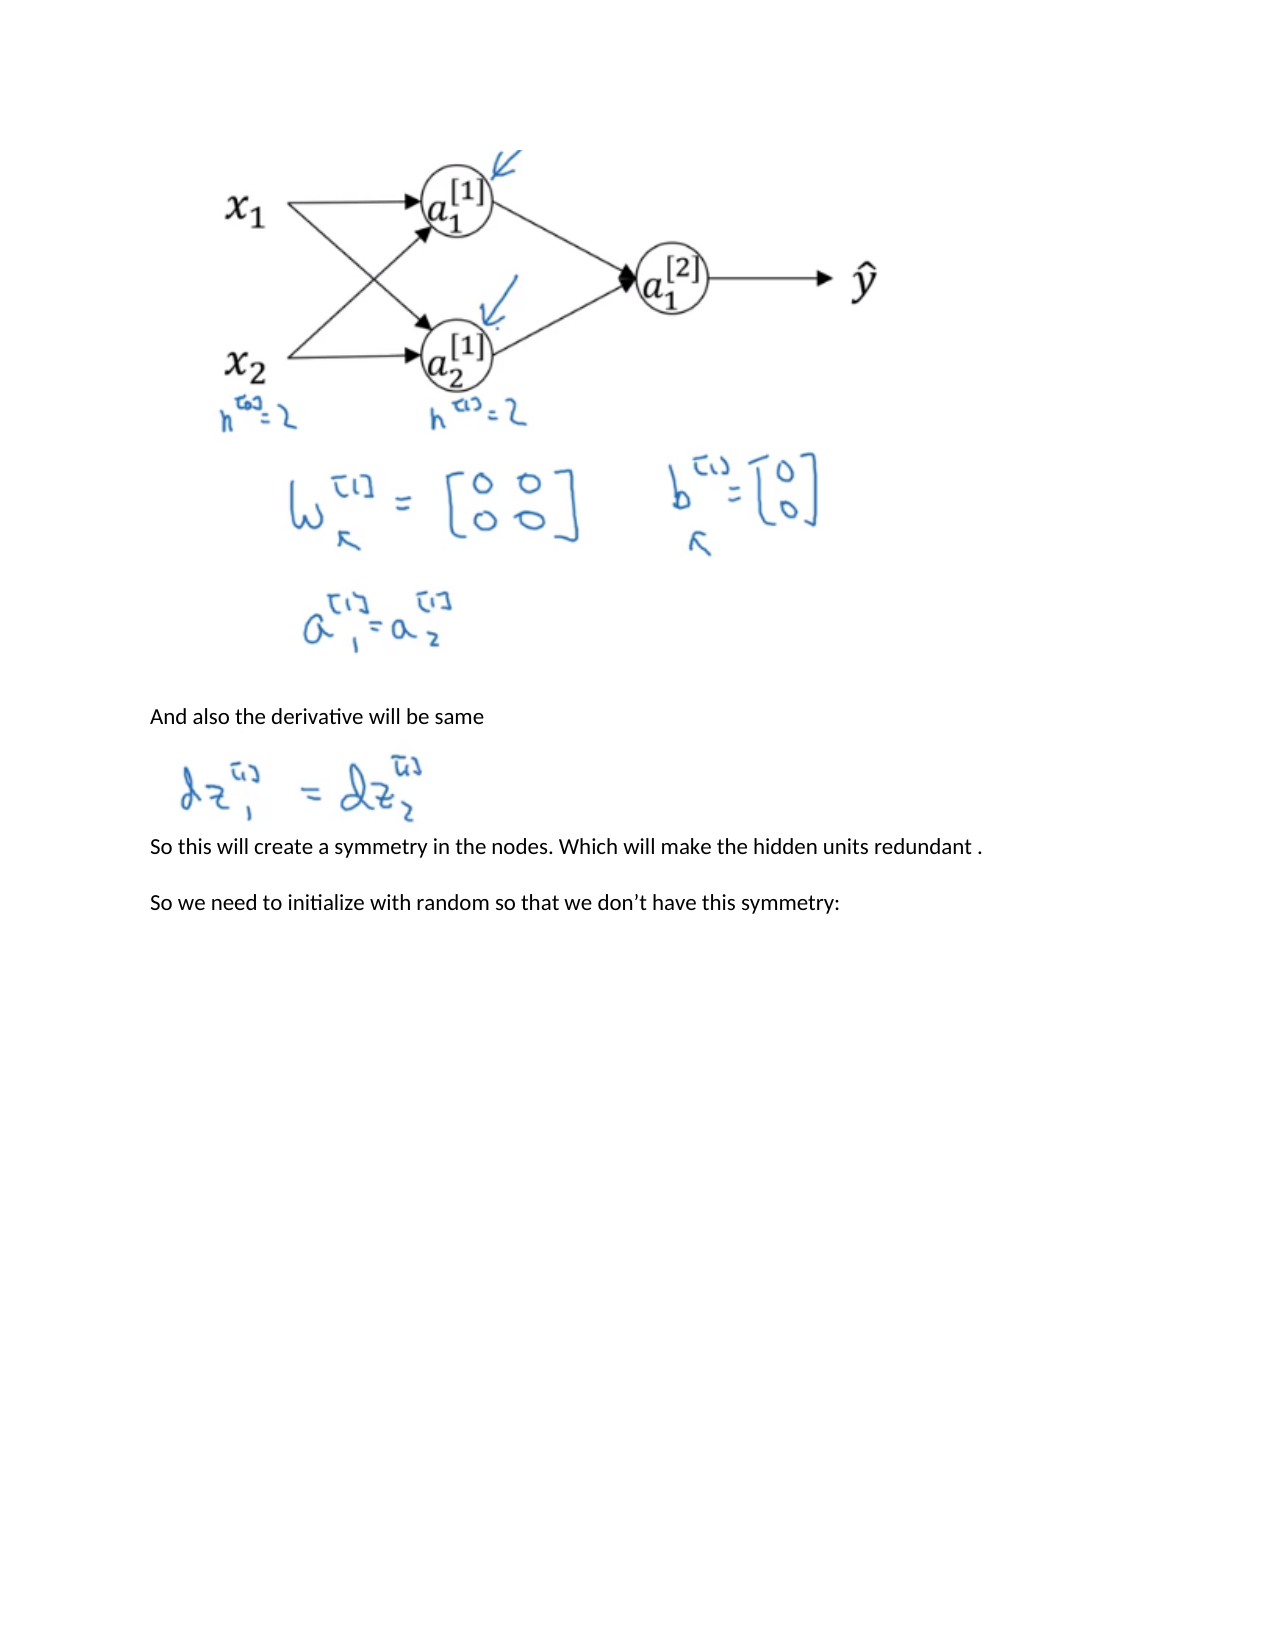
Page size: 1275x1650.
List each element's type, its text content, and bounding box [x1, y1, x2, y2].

picture [150, 730, 464, 832]
text So we need to initialize with random so that we don’t have this symmetry: [150, 888, 1125, 916]
picture [150, 150, 946, 703]
text And also the derivative will be same [150, 702, 1125, 731]
text So this will create a symmetry in the nodes. Which will make the hidden units redundant . [150, 832, 1125, 860]
